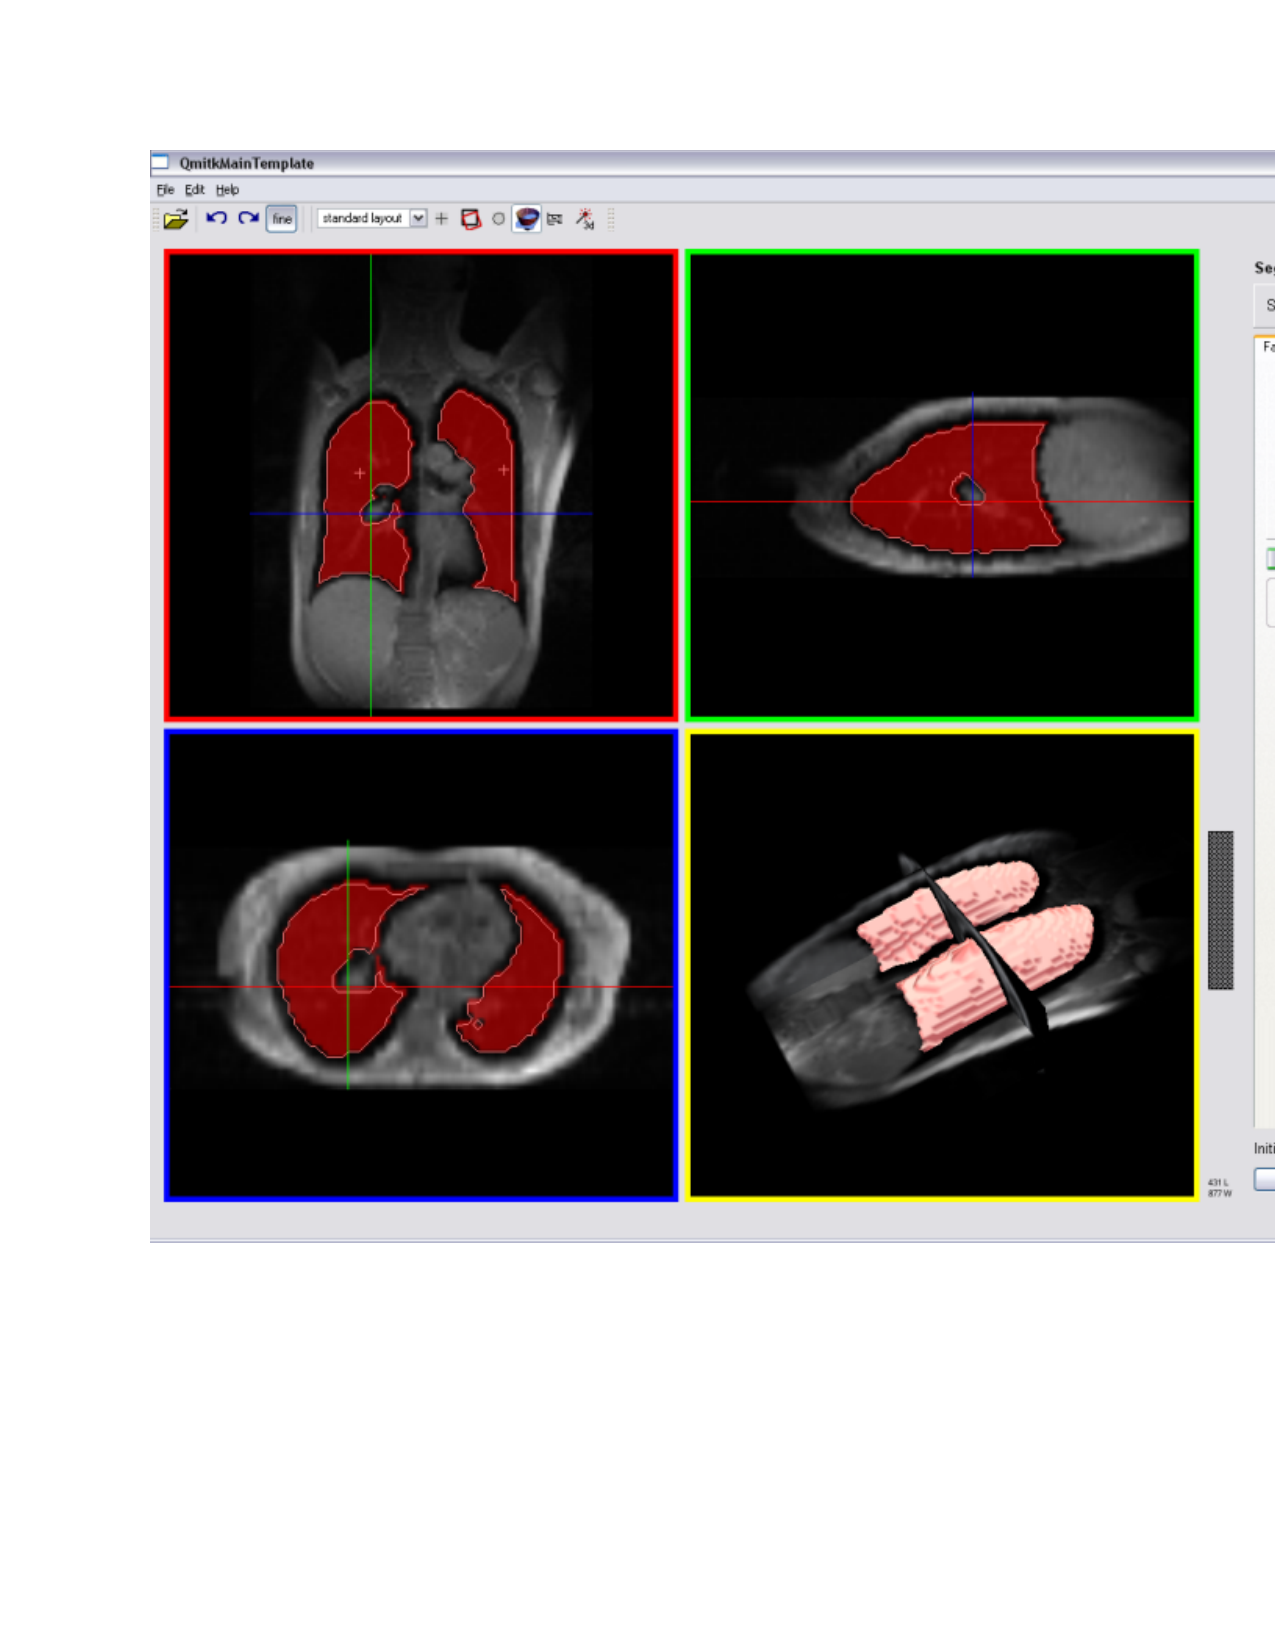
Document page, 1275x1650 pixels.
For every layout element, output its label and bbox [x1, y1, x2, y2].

picture [150, 150, 1275, 1243]
